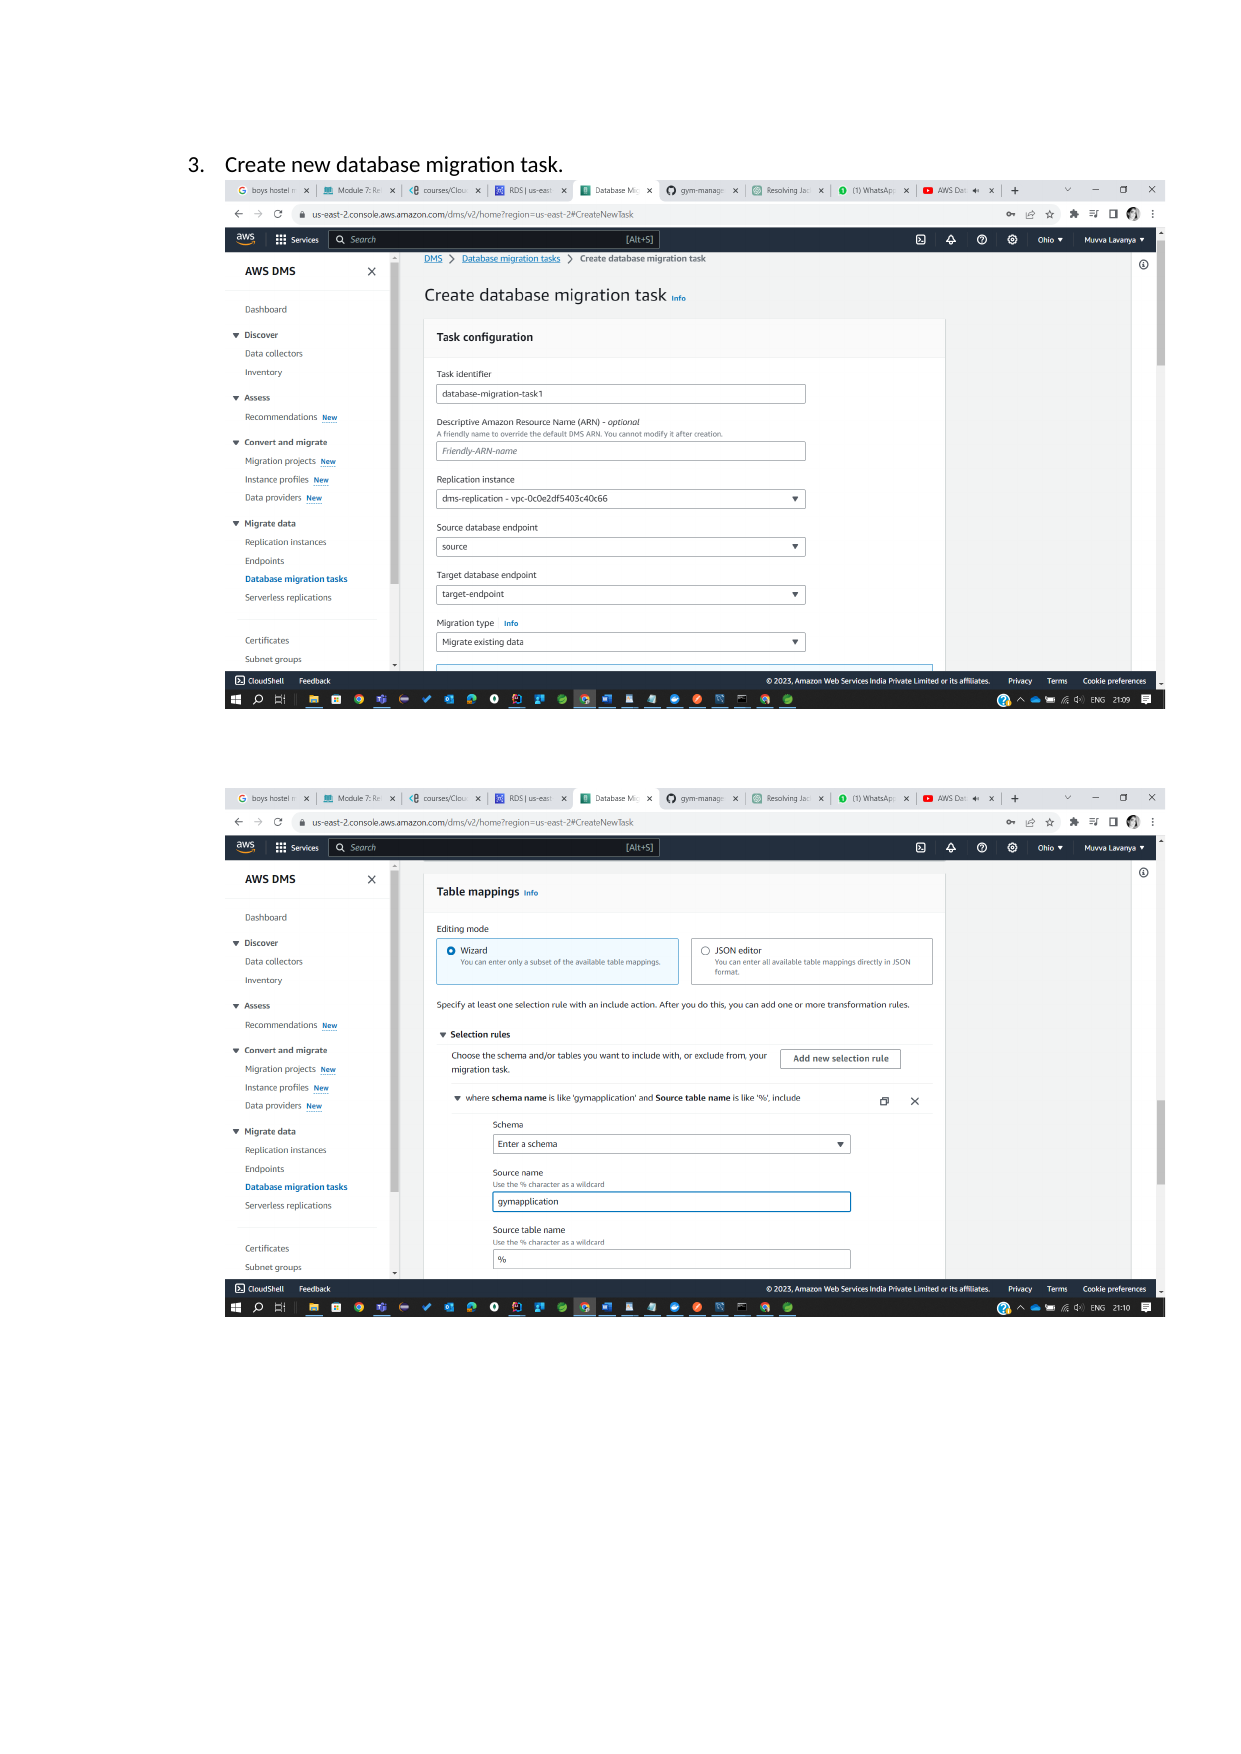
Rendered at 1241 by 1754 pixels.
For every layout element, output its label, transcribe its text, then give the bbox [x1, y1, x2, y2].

picture [225, 180, 1166, 709]
list Create new database migration task. [187, 150, 1090, 178]
picture [225, 788, 1166, 1317]
